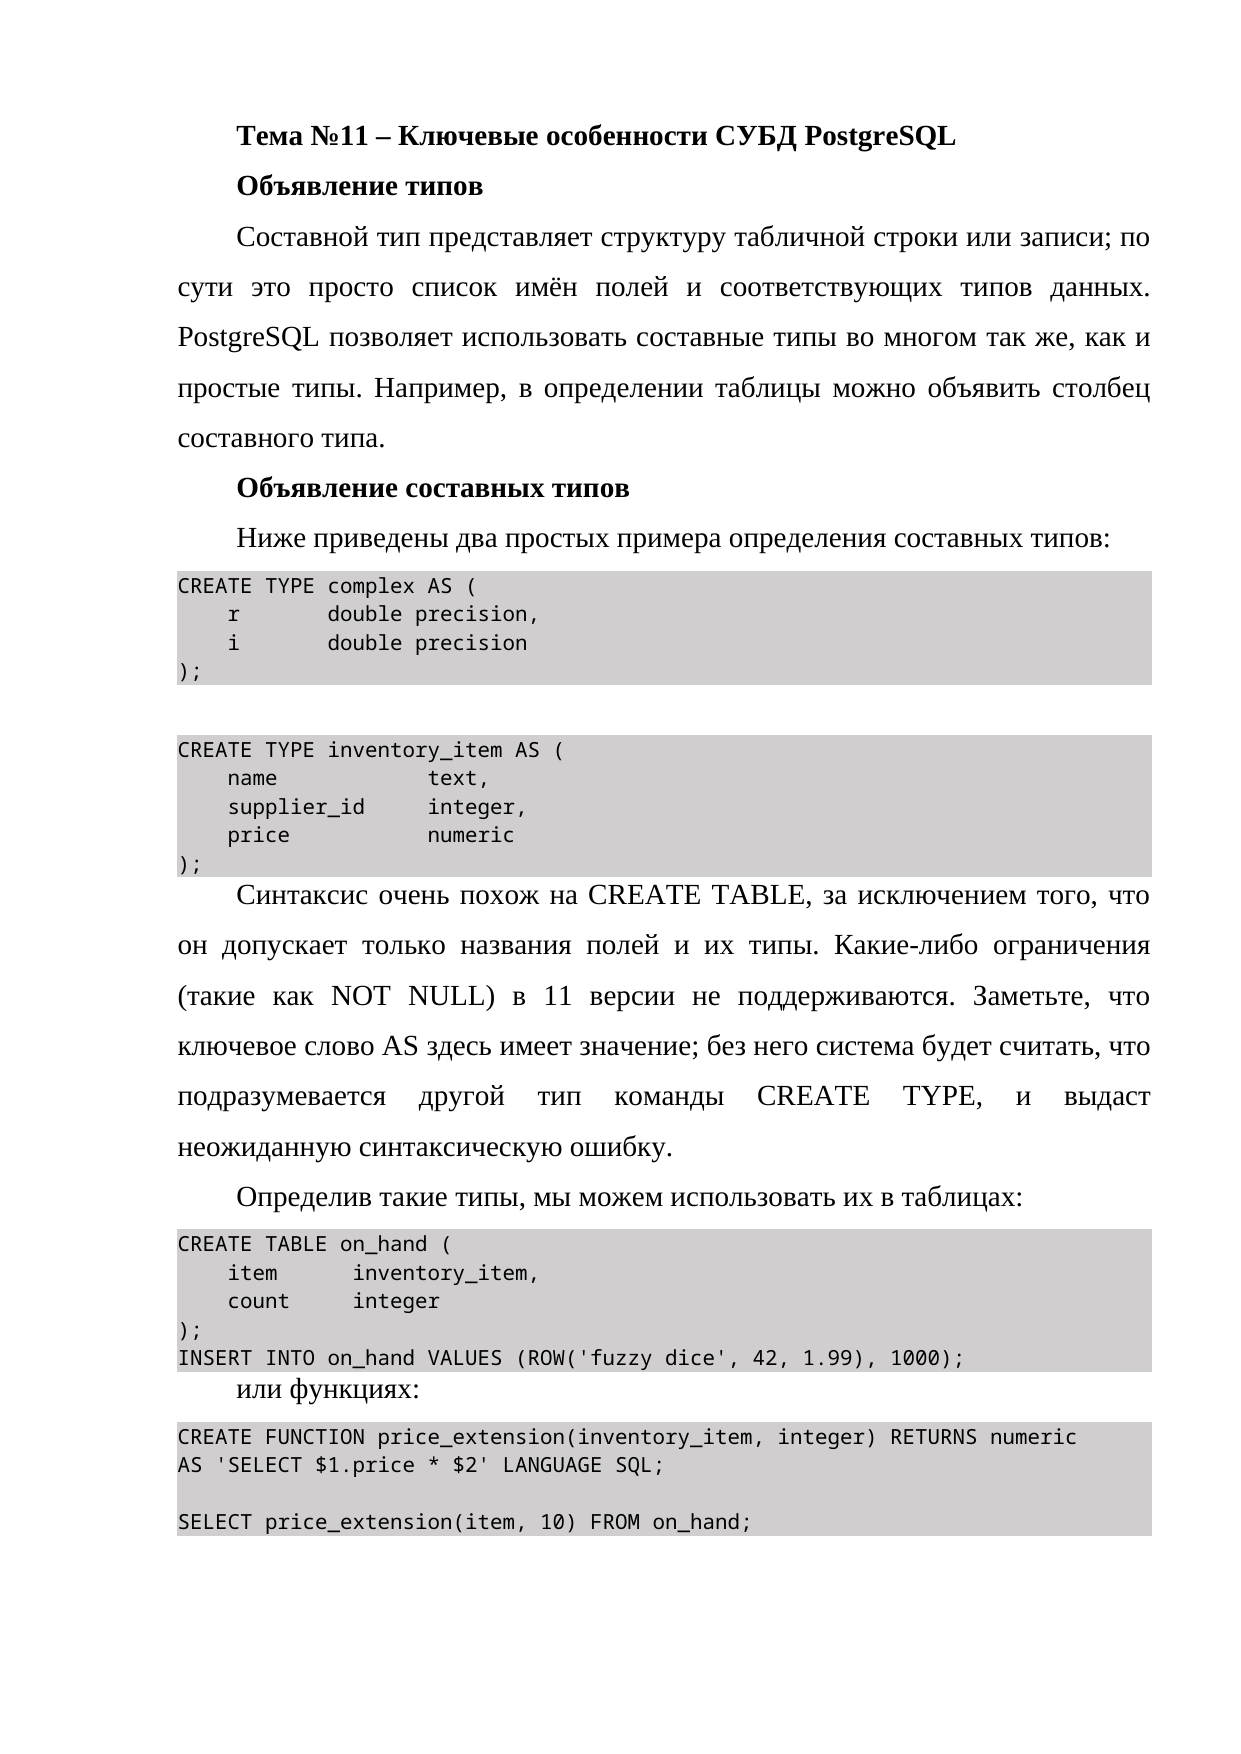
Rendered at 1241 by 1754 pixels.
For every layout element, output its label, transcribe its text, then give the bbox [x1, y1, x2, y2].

text price numeric [177, 820, 1152, 849]
text ); [177, 849, 1152, 877]
text Составной тип представляет структуру табличной строки или записи; по сути это просто список имён полей и соответствующих типов данных. PostgreSQL позволяет использовать составные типы во многом так же, как и простые типы. Например, в определении таблицы можно объявить столбец составного типа. [177, 219, 1152, 453]
text count integer [177, 1286, 1152, 1315]
text CREATE FUNCTION price_extension(inventory_item, integer) RETURNS numeric [177, 1422, 1152, 1450]
text CREATE TYPE complex AS ( [177, 571, 1152, 599]
subtitle Объявление составных типов [177, 470, 1152, 504]
text CREATE TYPE inventory_item AS ( [177, 735, 1152, 763]
text CREATE TABLE on_hand ( [177, 1229, 1152, 1258]
text r double precision, [177, 599, 1152, 628]
text supplier_id integer, [177, 792, 1152, 820]
text AS 'SELECT $1.price * $2' LANGUAGE SQL; [177, 1450, 1152, 1479]
subtitle Объявление типов [177, 168, 1152, 202]
text Синтаксис очень похож на CREATE TABLE, за исключением того, что он допускает только названия полей и их типы. Какие-либо ограничения (такие как NOT NULL) в 11 версии не поддерживаются. Заметьте, что ключевое слово AS здесь имеет значение; без него система будет считать, что подразумевается другой тип команды CREATE TYPE, и выдаст неожиданную синтаксическую ошибку. [177, 877, 1152, 1162]
text name text, [177, 763, 1152, 792]
text item inventory_item, [177, 1258, 1152, 1286]
text INSERT INTO on_hand VALUES (ROW('fuzzy dice', 42, 1.99), 1000); [177, 1343, 1152, 1372]
text Определив такие типы, мы можем использовать их в таблицах: [177, 1179, 1152, 1213]
text Ниже приведены два простых примера определения составных типов: [177, 521, 1152, 554]
text ); [177, 656, 1152, 685]
text i double precision [177, 628, 1152, 656]
text SELECT price_extension(item, 10) FROM on_hand; [177, 1507, 1152, 1536]
subtitle Тема №11 – Ключевые особенности СУБД PostgreSQL [177, 118, 1152, 152]
text ); [177, 1315, 1152, 1343]
text или функциях: [177, 1372, 1152, 1405]
